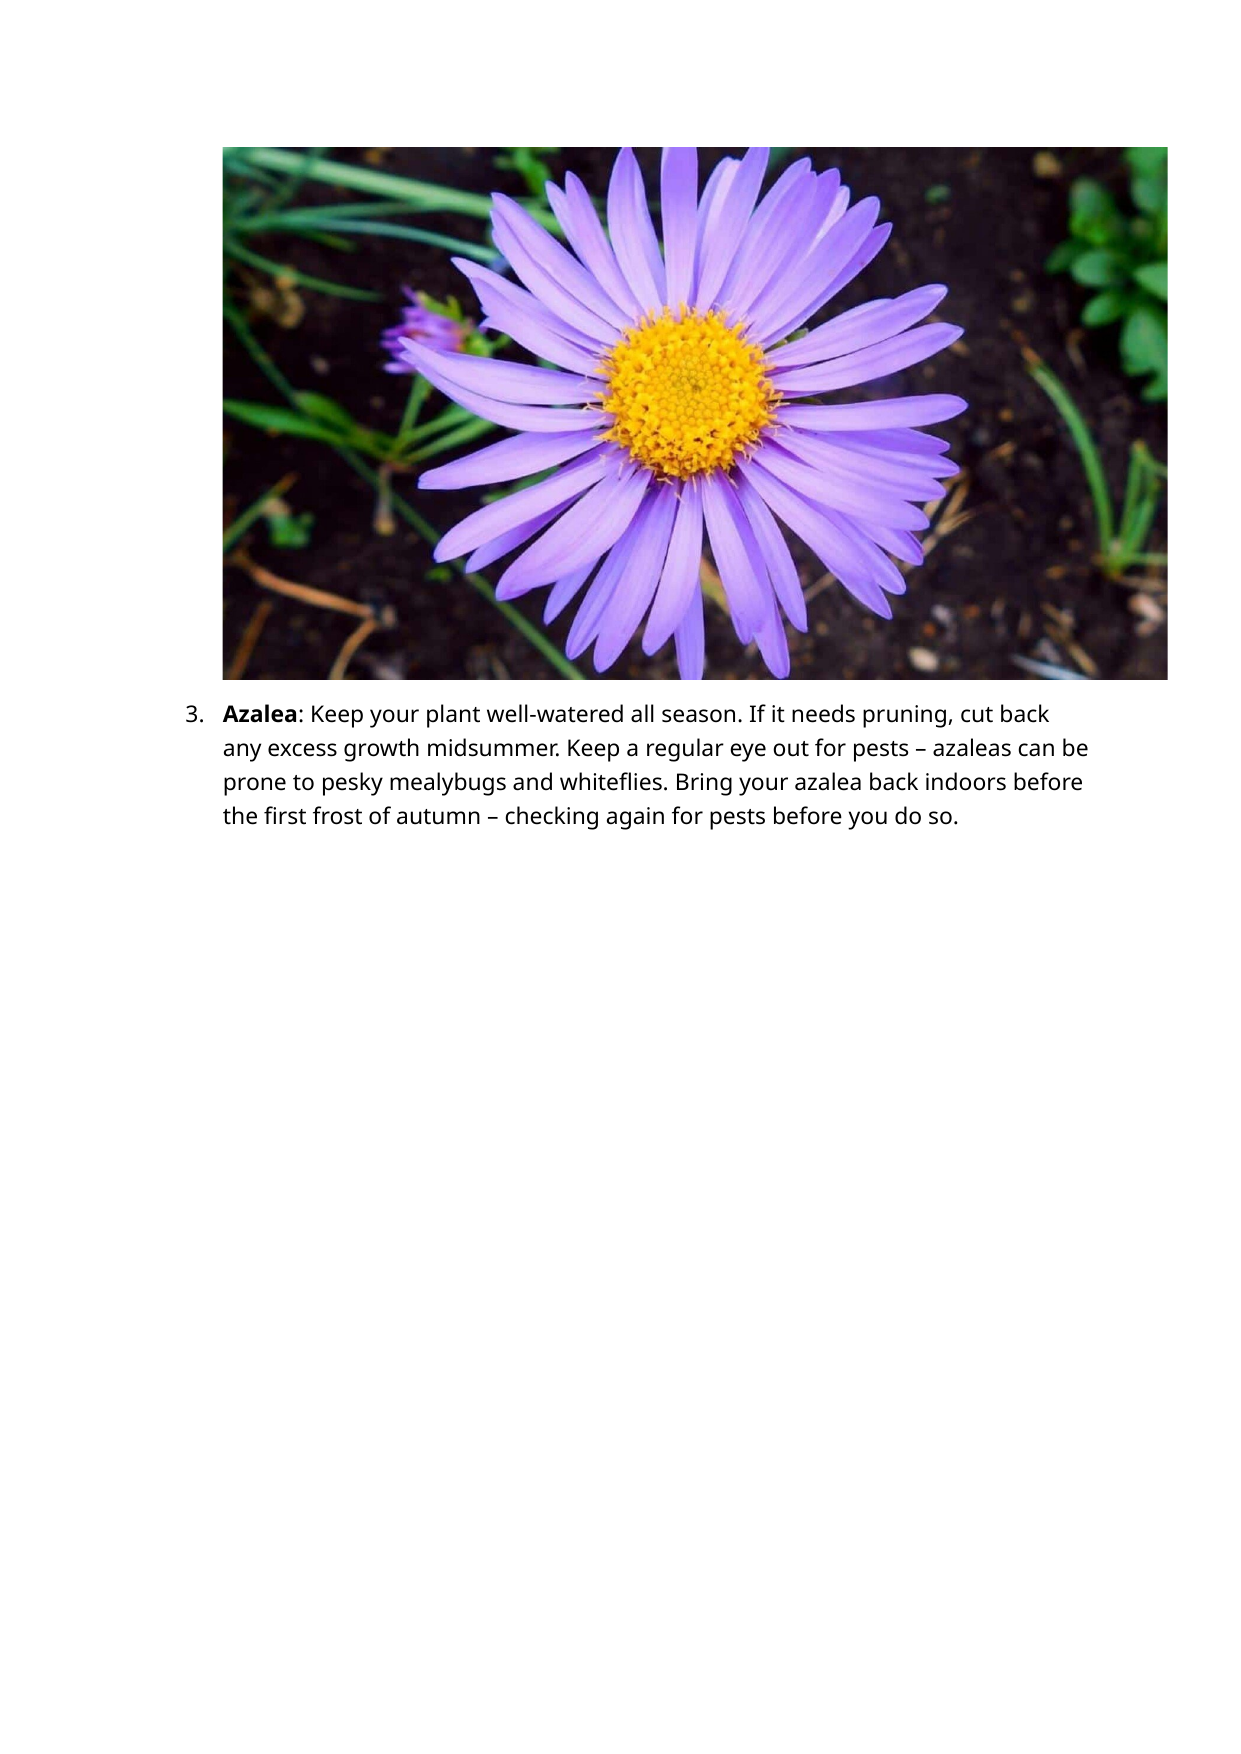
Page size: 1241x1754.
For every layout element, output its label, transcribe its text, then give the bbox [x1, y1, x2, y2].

list Azalea: Keep your plant well-watered all season. If it needs pruning, cut back any excess growth midsummer. Keep a regular eye out for pests – azaleas can be prone to pesky mealybugs and whiteflies. Bring your azalea back indoors before the first frost of autumn – checking again for pests before you do so. [185, 698, 1093, 831]
picture [222, 147, 1168, 680]
